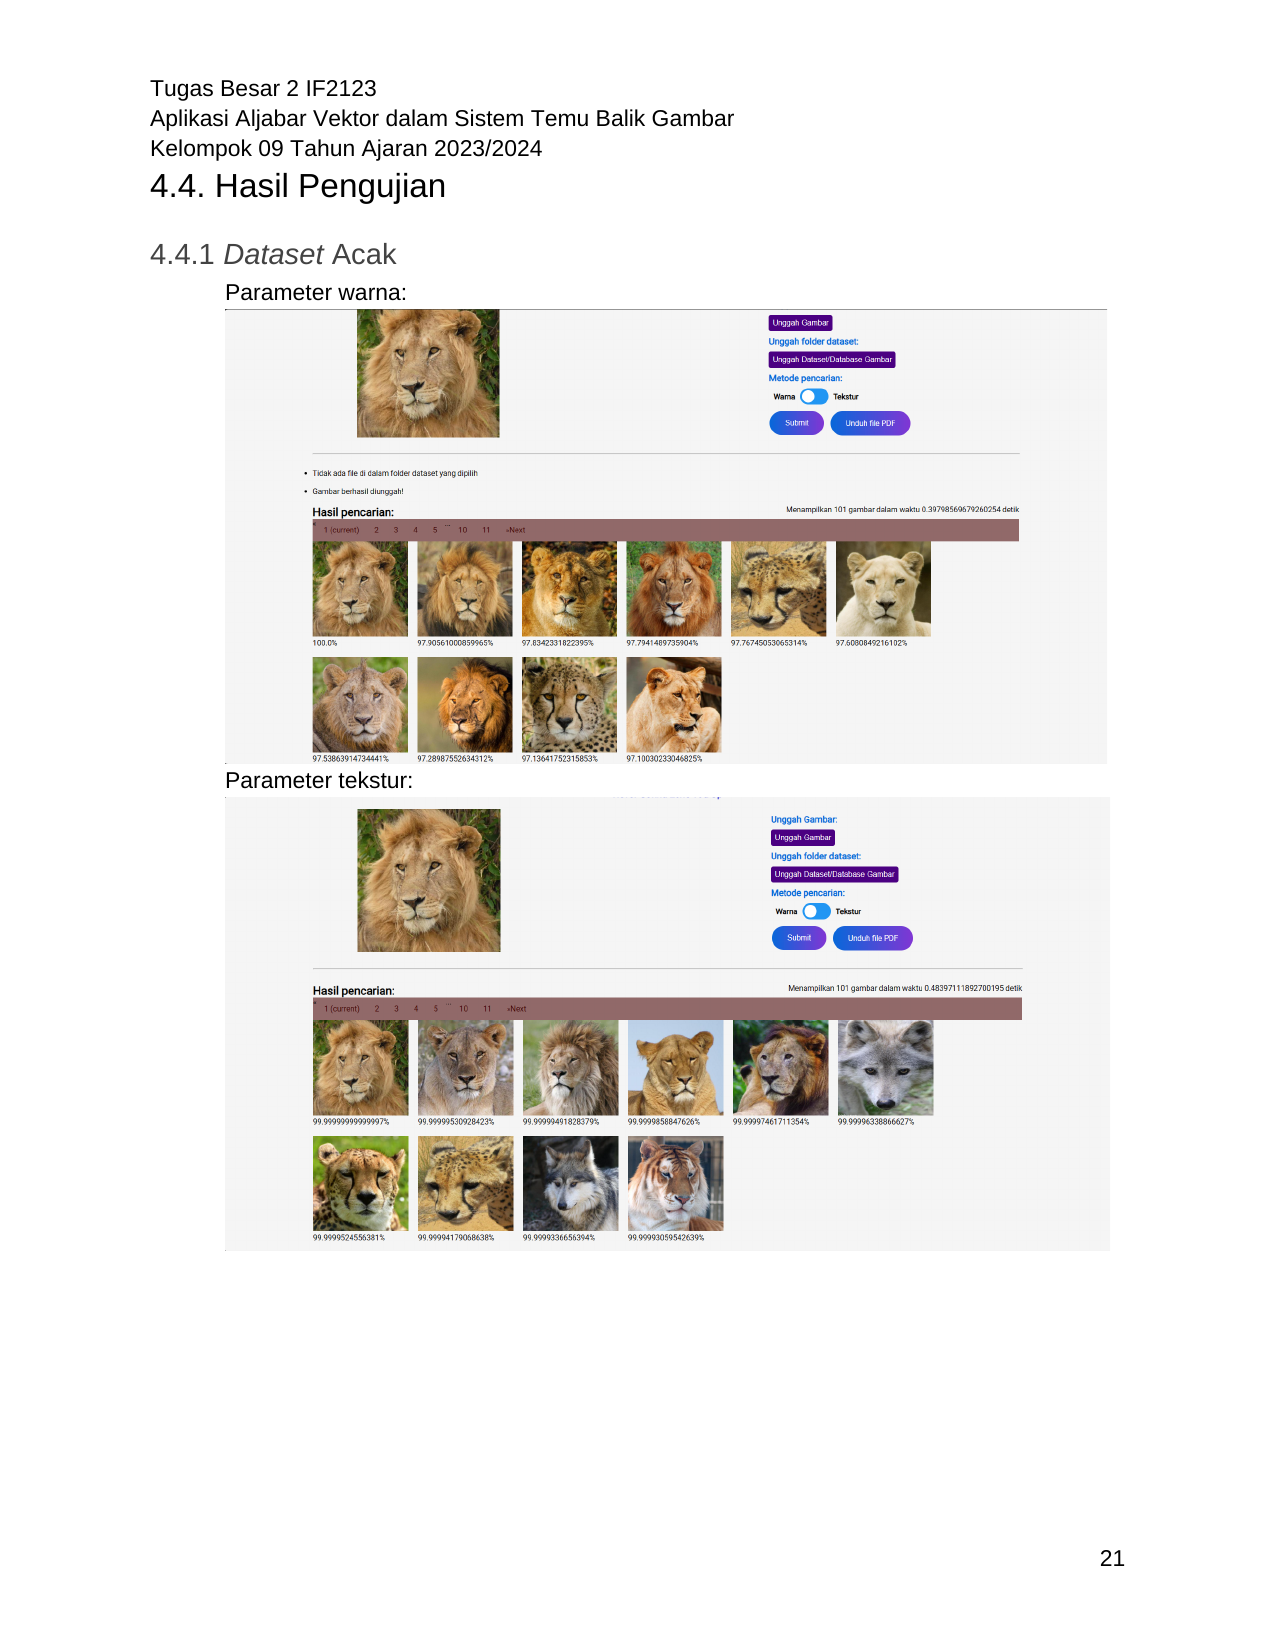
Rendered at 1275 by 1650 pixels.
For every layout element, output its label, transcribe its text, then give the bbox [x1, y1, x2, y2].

picture [225, 797, 1111, 1251]
picture [225, 309, 1108, 764]
subtitle 4.4. Hasil Pengujian [150, 166, 1125, 204]
text Parameter tekstur: [225, 767, 1125, 793]
subtitle 4.4.1 Dataset Acak [150, 237, 1125, 271]
text Parameter warna: [225, 279, 1125, 306]
